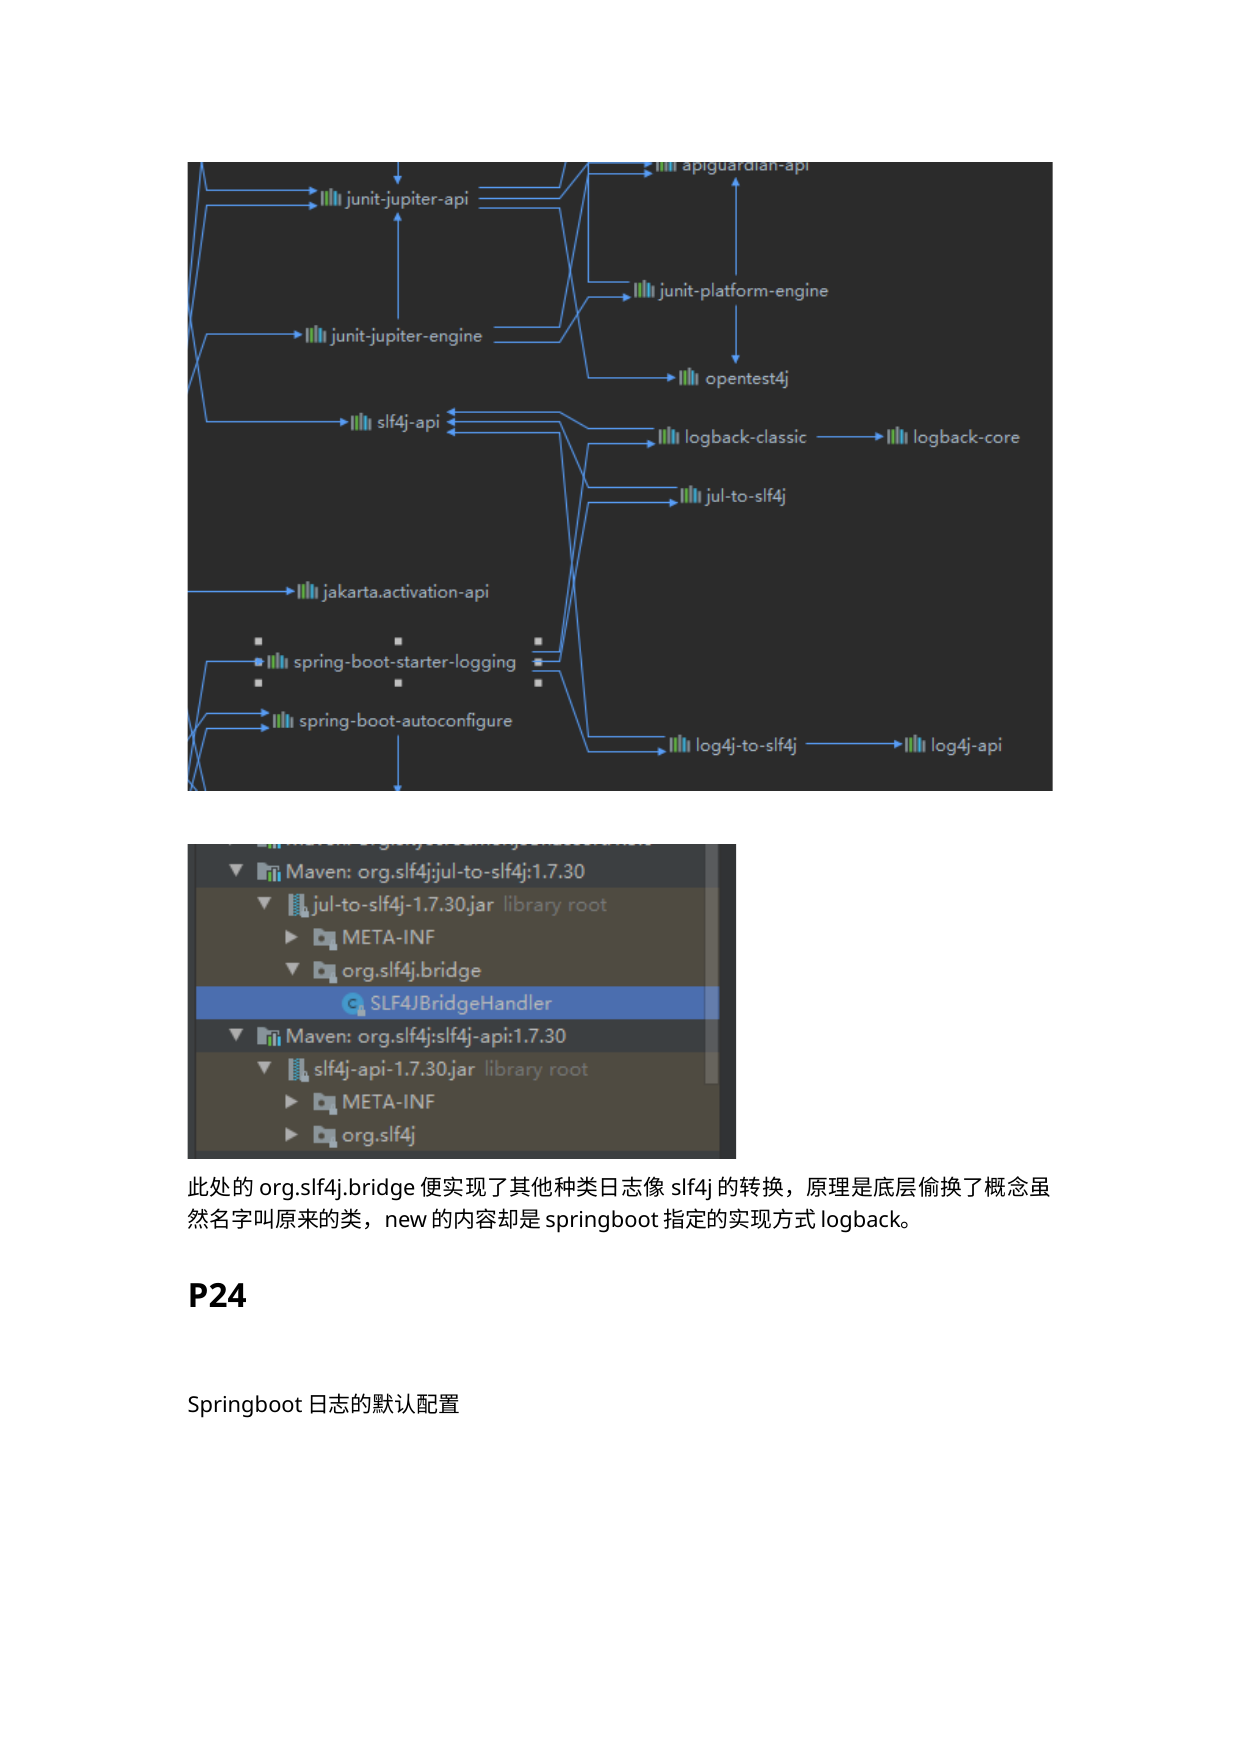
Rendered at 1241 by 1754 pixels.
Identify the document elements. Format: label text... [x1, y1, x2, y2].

text 此处的org.slf4j.bridge便实现了其他种类日志像slf4j的转换，原理是底层偷换了概念虽然名字叫原来的类，new的内容却是springboot指定的实现方式logback。 [187, 1169, 1053, 1234]
picture [187, 844, 737, 1159]
subtitle P24 [187, 1262, 1053, 1327]
picture [187, 162, 1053, 791]
text Springboot日志的默认配置 [187, 1387, 1053, 1419]
